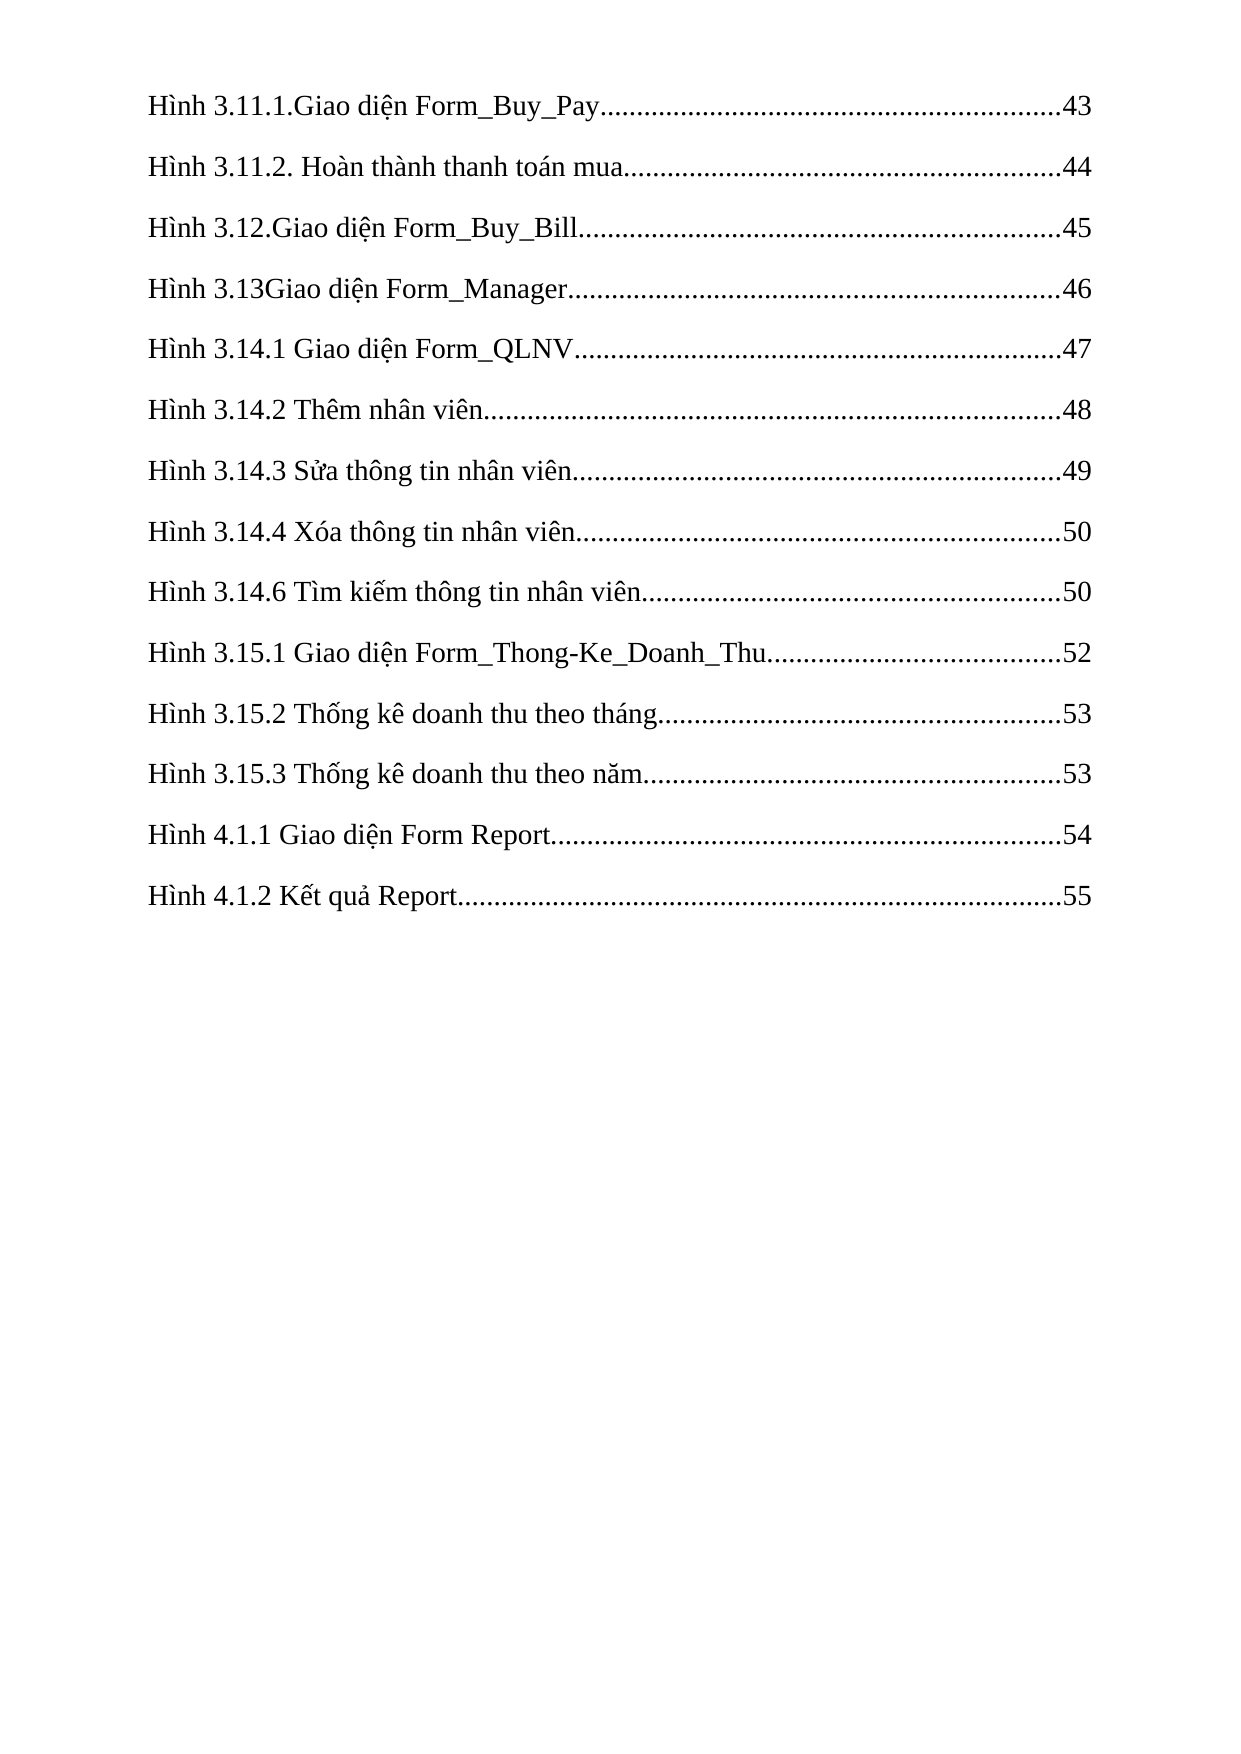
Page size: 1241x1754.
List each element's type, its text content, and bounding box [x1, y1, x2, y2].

text Hình 4.1.1 Giao diện Form Report 54 [148, 817, 1093, 851]
text Hình 3.11.2. Hoàn thành thanh toán mua 44 [148, 149, 1093, 183]
text Hình 3.15.3 Thống kê doanh thu theo năm 53 [148, 757, 1093, 790]
text Hình 3.15.1 Giao diện Form_Thong-Ke_Doanh_Thu 52 [148, 635, 1093, 669]
text Hình 3.12.Giao diện Form_Buy_Bill 45 [148, 210, 1093, 243]
text Hình 4.1.2 Kết quả Report 55 [148, 878, 1093, 912]
text Hình 3.14.1 Giao diện Form_QLNV 47 [148, 331, 1093, 365]
text Hình 3.15.2 Thống kê doanh thu theo tháng 53 [148, 696, 1093, 729]
text Hình 3.14.2 Thêm nhân viên 48 [148, 392, 1093, 426]
text Hình 3.13Giao diện Form_Manager 46 [148, 271, 1093, 304]
text Hình 3.11.1.Giao diện Form_Buy_Pay 43 [148, 88, 1093, 122]
text Hình 3.14.6 Tìm kiếm thông tin nhân viên 50 [148, 574, 1093, 608]
text Hình 3.14.3 Sửa thông tin nhân viên 49 [148, 453, 1093, 486]
text Hình 3.14.4 Xóa thông tin nhân viên 50 [148, 514, 1093, 547]
